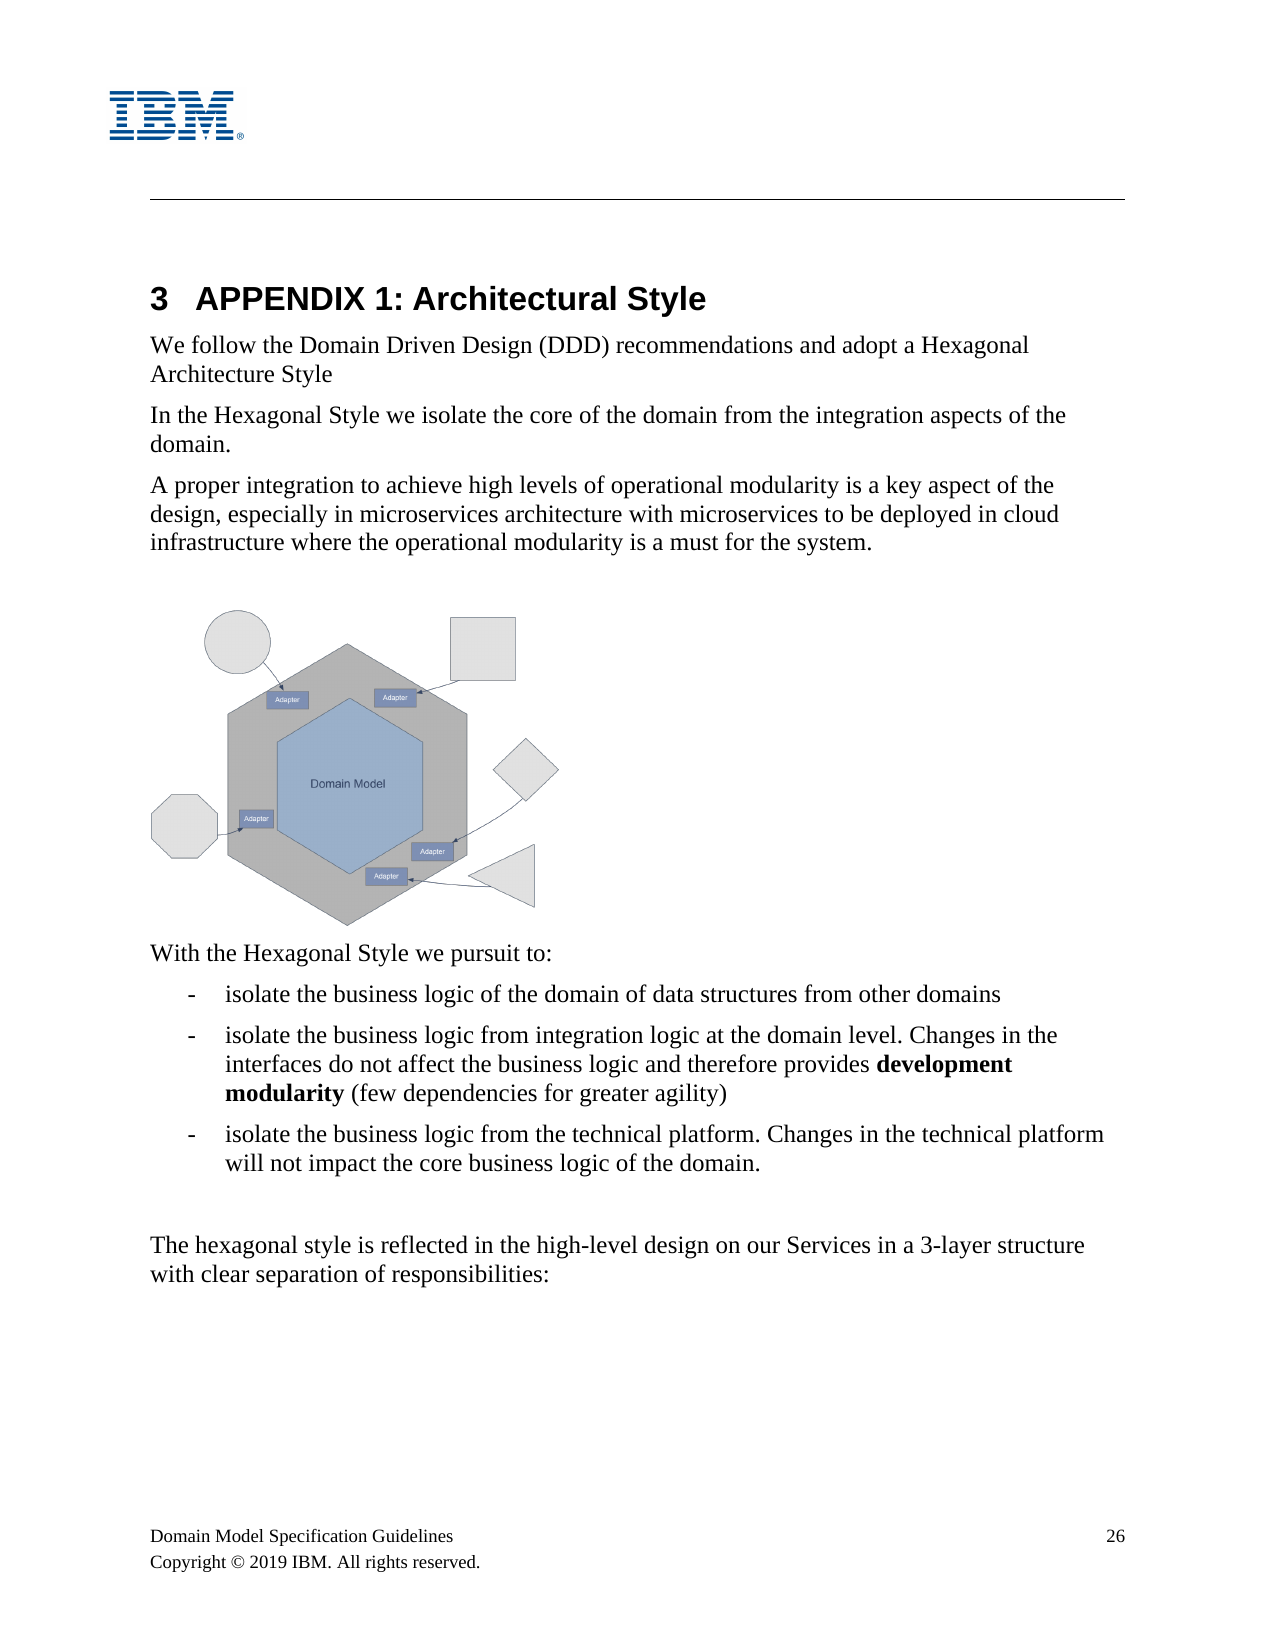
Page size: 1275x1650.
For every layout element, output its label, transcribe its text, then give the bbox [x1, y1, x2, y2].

text With the Hexagonal Style we pursuit to: [150, 938, 1125, 967]
list isolate the business logic from the technical platform. Changes in the technical platform will not impact the core business logic of the domain. [187, 1119, 1125, 1177]
picture [106, 87, 247, 144]
text The hexagonal style is reflected in the high-level design on our Services in a 3-layer structure with clear separation of responsibilities: [150, 1231, 1125, 1288]
list isolate the business logic of the domain of data structures from other domains [187, 979, 1125, 1008]
text In the Hexagonal Style we isolate the core of the domain from the integration aspects of the domain. [150, 400, 1125, 457]
list isolate the business logic from integration logic at the domain level. Changes in the interfaces do not affect the business logic and therefore provides development modularity (few dependencies for greater agility) [187, 1021, 1125, 1107]
subtitle APPENDIX 1: Architectural Style [150, 279, 1125, 317]
text A proper integration to achieve high levels of operational modularity is a key aspect of the design, especially in microservices architecture with microservices to be deployed in cloud infrastructure where the operational modularity is a must for the system. [150, 470, 1125, 556]
text We follow the Domain Driven Design (DDD) recommendations and adopt a Hexagonal Architecture Style [150, 330, 1125, 387]
